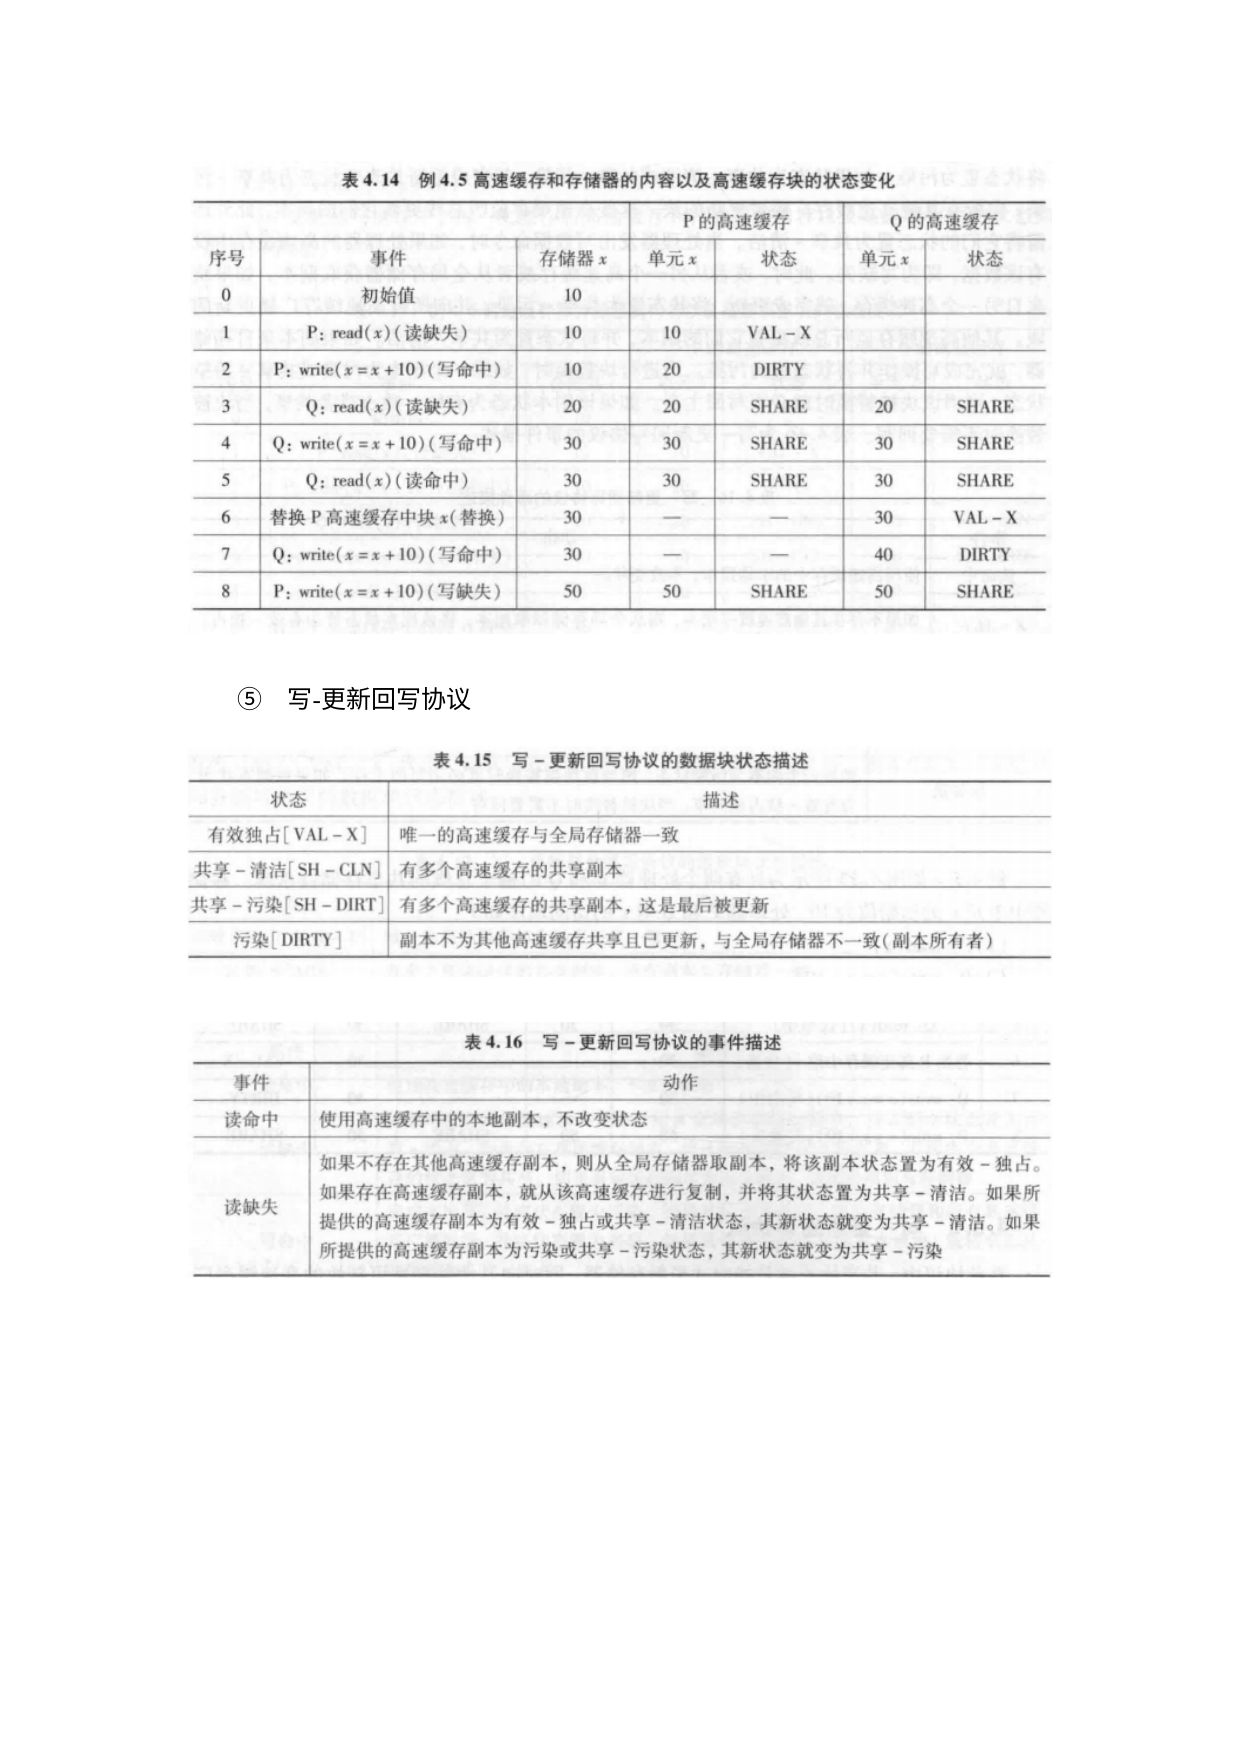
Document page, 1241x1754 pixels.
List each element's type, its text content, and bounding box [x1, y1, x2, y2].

list 写-更新回写协议 [187, 665, 1053, 730]
picture [187, 1022, 1053, 1278]
picture [187, 746, 1053, 977]
picture [187, 161, 1052, 634]
